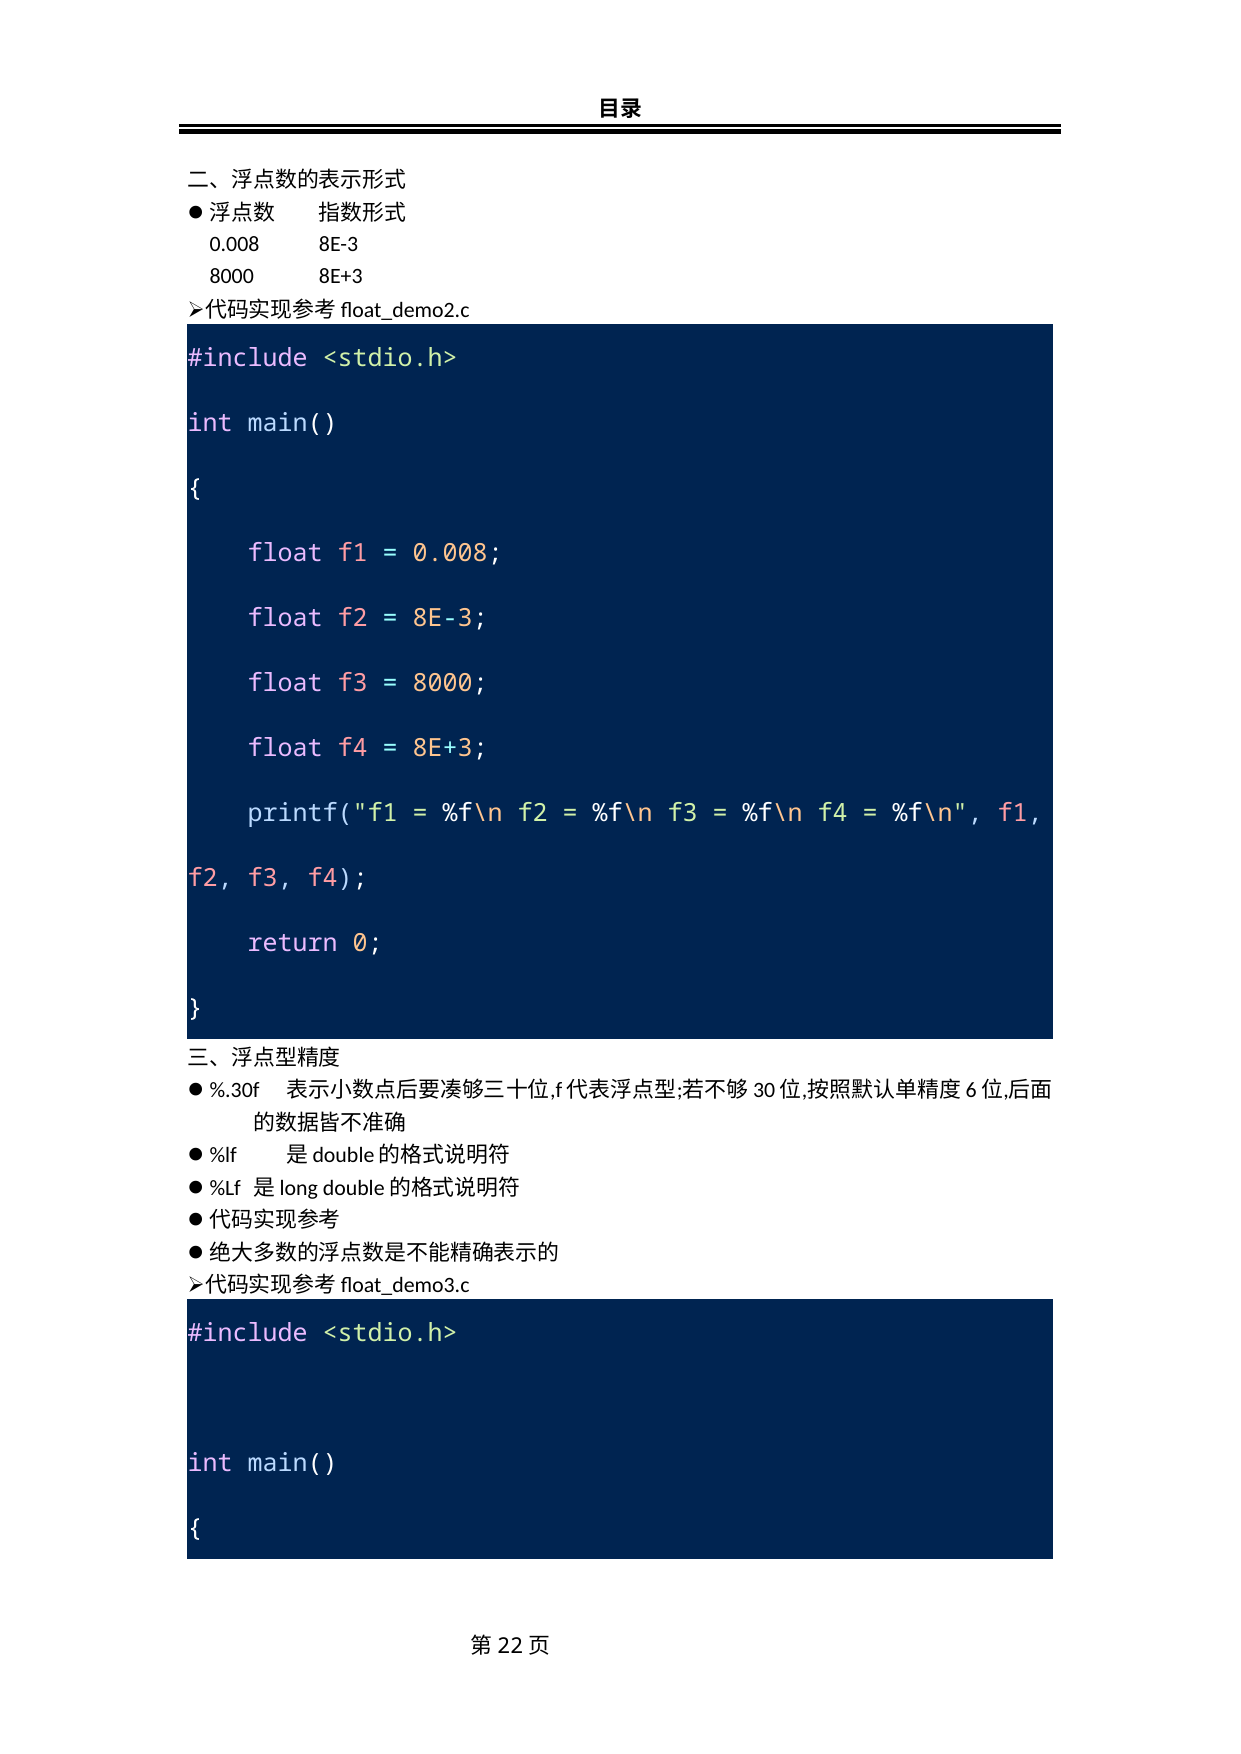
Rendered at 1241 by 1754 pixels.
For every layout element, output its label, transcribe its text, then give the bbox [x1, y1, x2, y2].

list 浮点数 指数形式 [187, 194, 1053, 227]
list %Lf 是long double的格式说明符 [187, 1169, 1053, 1202]
text int main() [187, 389, 1053, 454]
text #include <stdio.h> [187, 1299, 1053, 1364]
text return 0; [187, 909, 1053, 974]
text #include <stdio.h> [187, 324, 1053, 389]
text float f3 = 8000; [187, 649, 1053, 714]
text { [187, 454, 1053, 519]
list 0.008 8E-3 [187, 227, 1053, 259]
list 8000 8E+3 [187, 259, 1053, 292]
list %.30f 表示小数点后要凑够三十位,f代表浮点型;若不够30位,按照默认单精度6位,后面 的数据皆不准确 [187, 1072, 1053, 1137]
text float f1 = 0.008; [187, 519, 1053, 584]
list %lf 是double的格式说明符 [187, 1137, 1053, 1169]
text float f4 = 8E+3; [187, 714, 1053, 779]
list 代码实现参考float_demo3.c [187, 1267, 1053, 1299]
text printf("f1 = %f\n f2 = %f\n f3 = %f\n f4 = %f\n", f1, f2, f3, f4); [187, 779, 1053, 909]
text { [187, 1494, 1053, 1559]
list 绝大多数的浮点数是不能精确表示的 [187, 1234, 1053, 1267]
text } [187, 974, 1053, 1039]
list 代码实现参考float_demo2.c [187, 292, 1053, 324]
list 代码实现参考 [187, 1202, 1053, 1234]
list 浮点数的表示形式 [187, 162, 1053, 194]
text float f2 = 8E-3; [187, 584, 1053, 649]
text int main() [187, 1429, 1053, 1494]
list 浮点型精度 [187, 1039, 1053, 1072]
